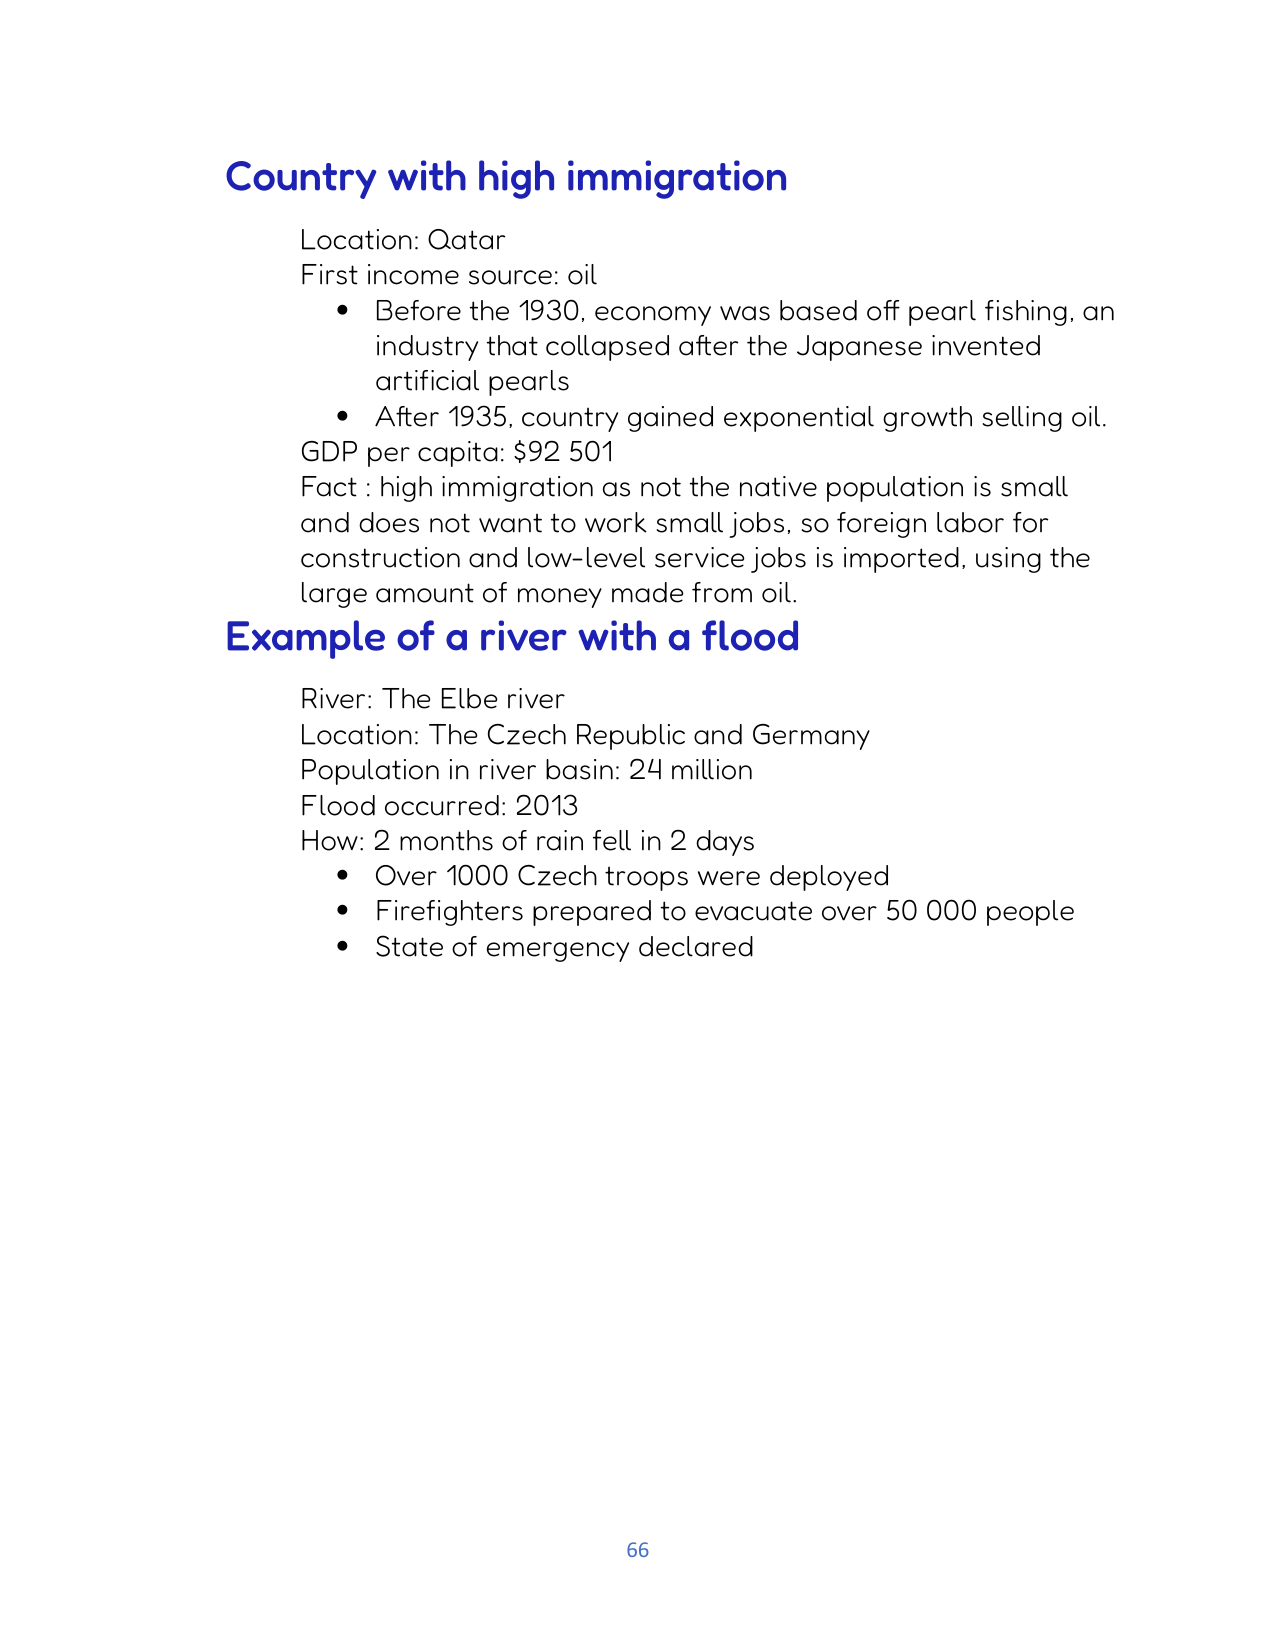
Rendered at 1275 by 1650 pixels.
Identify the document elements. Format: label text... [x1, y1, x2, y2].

text GDP per capita: $92 501 [300, 433, 1125, 468]
text Population in river basin: 24 million [300, 751, 1125, 786]
text River: The Elbe river [300, 681, 1125, 716]
list Before the 1930, economy was based off pearl fishing, an industry that collapsed after the Japanese invented artificial pearls [337, 292, 1125, 398]
list After 1935, country gained exponential growth selling oil. [337, 398, 1125, 433]
text How: 2 months of rain fell in 2 days [300, 822, 1125, 857]
text Location: The Czech Republic and Germany [300, 716, 1125, 751]
text Fact : high immigration as not the native population is small and does not want to work small jobs, so foreign labor for construction and low-level service jobs is imported, using the large amount of money made from oil. [300, 468, 1125, 609]
subtitle Country with high immigration [225, 150, 1125, 200]
text Location: Qatar [300, 221, 1125, 256]
list Firefighters prepared to evacuate over 50 000 people [337, 892, 1125, 928]
subtitle Example of a river with a flood [225, 609, 1125, 660]
text First income source: oil [300, 256, 1125, 292]
list Over 1000 Czech troops were deployed [337, 857, 1125, 892]
text Flood occurred: 2013 [300, 786, 1125, 822]
list State of emergency declared [337, 928, 1125, 963]
